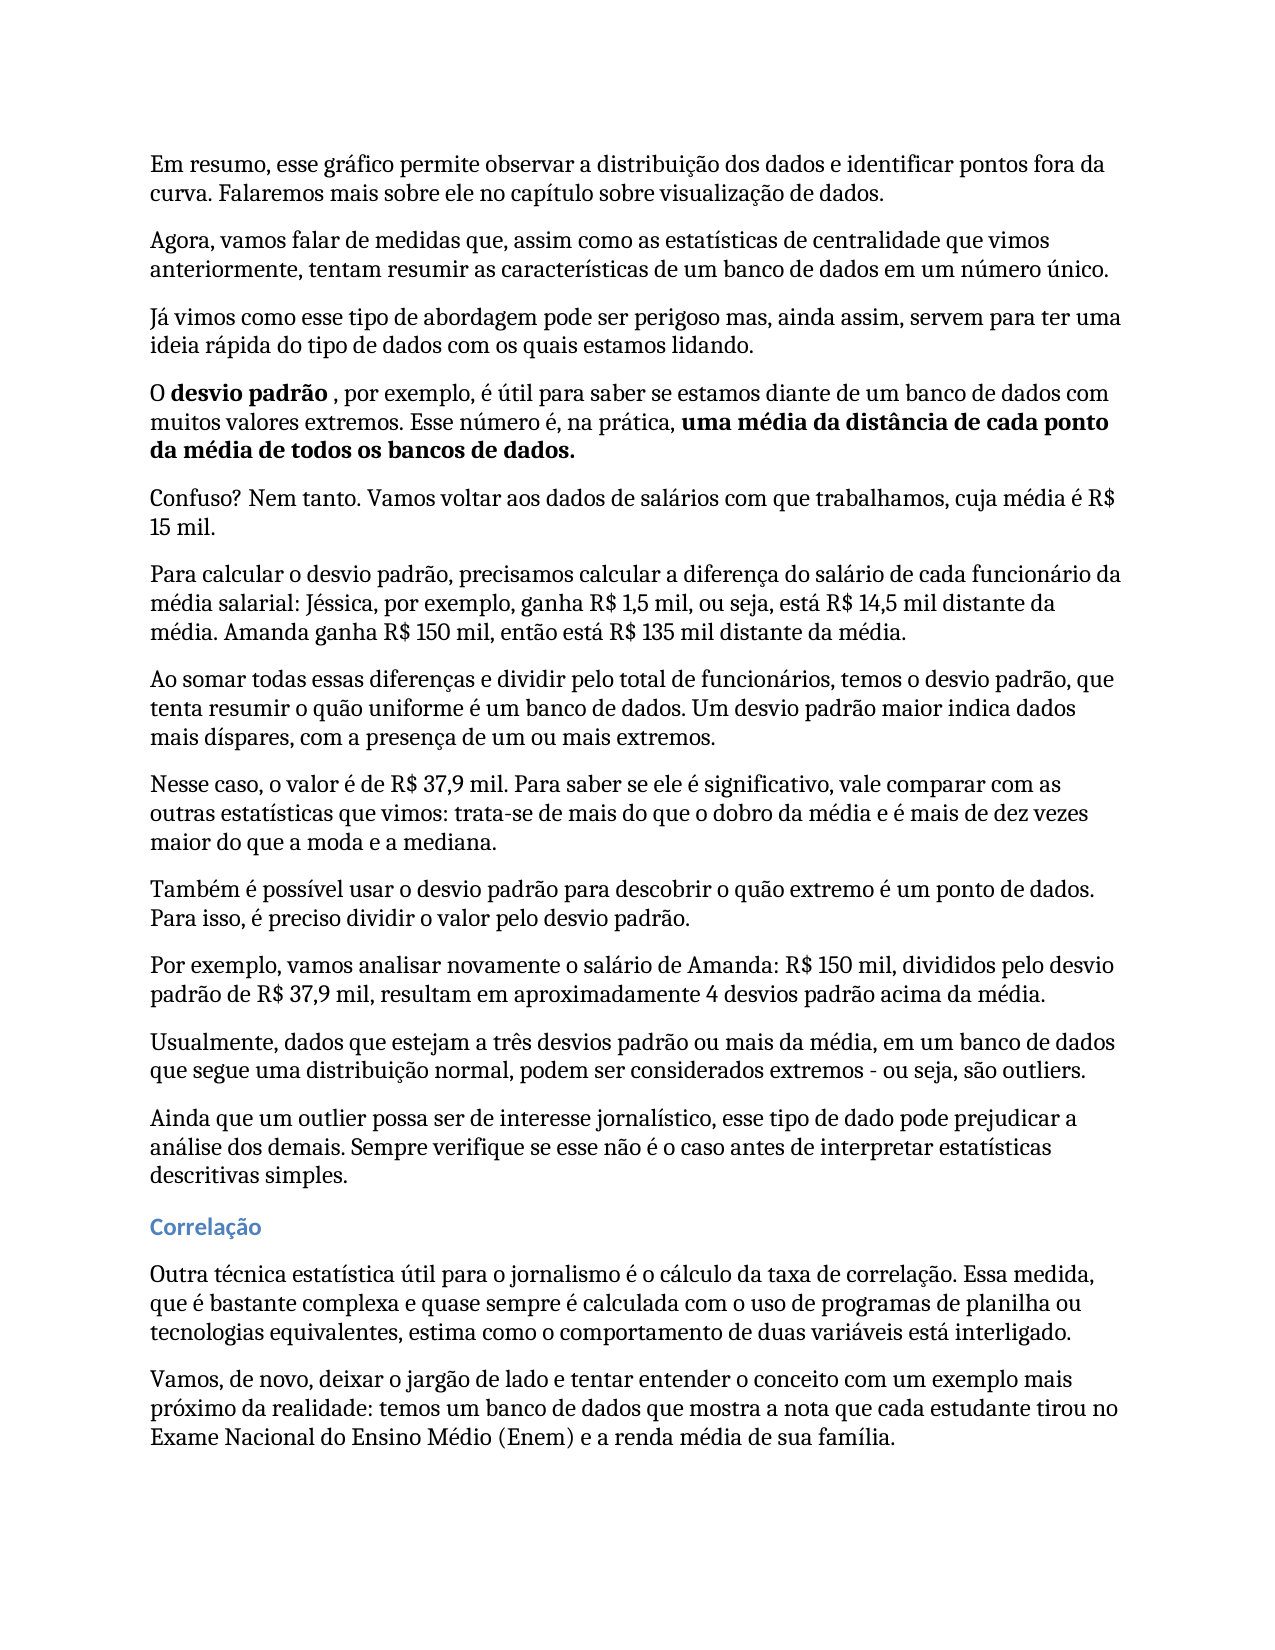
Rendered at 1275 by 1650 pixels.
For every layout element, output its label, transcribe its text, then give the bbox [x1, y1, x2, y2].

text Agora, vamos falar de medidas que, assim como as estatísticas de centralidade que vimos anteriormente, tentam resumir as características de um banco de dados em um número único. [150, 226, 1125, 284]
text Vamos, de novo, deixar o jargão de lado e tentar entender o conceito com um exemplo mais próximo da realidade: temos um banco de dados que mostra a nota que cada estudante tirou no Exame Nacional do Ensino Médio (Enem) e a renda média de sua família. [150, 1365, 1125, 1451]
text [150, 150, 1125, 207]
text Usualmente, dados que estejam a três desvios padrão ou mais da média, em um banco de dados que segue uma distribuição normal, podem ser considerados extremos - ou seja, são outliers. [150, 1027, 1125, 1085]
text Já vimos como esse tipo de abordagem pode ser perigoso mas, ainda assim, servem para ter uma ideia rápida do tipo de dados com os quais estamos lidando. [150, 302, 1125, 360]
text Também é possível usar o desvio padrão para descobrir o quão extremo é um ponto de dados. Para isso, é preciso dividir o valor pelo desvio padrão. [150, 875, 1125, 932]
text Ainda que um outlier possa ser de interesse jornalístico, esse tipo de dado pode prejudicar a análise dos demais. Sempre verifique se esse não é o caso antes de interpretar estatísticas descritivas simples. [150, 1104, 1125, 1190]
text Nesse caso, o valor é de R$ 37,9 mil. Para saber se ele é significativo, vale comparar com as outras estatísticas que vimos: trata-se de mais do que o dobro da média e é mais de dez vezes maior do que a moda e a mediana. [150, 770, 1125, 856]
text Ao somar todas essas diferenças e dividir pelo total de funcionários, temos o desvio padrão, que tenta resumir o quão uniforme é um banco de dados. Um desvio padrão maior indica dados mais díspares, com a presença de um ou mais extremos. [150, 665, 1125, 751]
text Confuso? Nem tanto. Vamos voltar aos dados de salários com que trabalhamos, cuja média é R$ 15 mil. [150, 484, 1125, 541]
text O desvio padrão , por exemplo, é útil para saber se estamos diante de um banco de dados com muitos valores extremos. Esse número é, na prática, uma média da distância de cada ponto da média de todos os bancos de dados. [150, 379, 1125, 465]
text Por exemplo, vamos analisar novamente o salário de Amanda: R$ 150 mil, divididos pelo desvio padrão de R$ 37,9 mil, resultam em aproximadamente 4 desvios padrão acima da média. [150, 951, 1125, 1009]
text Para calcular o desvio padrão, precisamos calcular a diferença do salário de cada funcionário da média salarial: Jéssica, por exemplo, ganha R$ 1,5 mil, ou seja, está R$ 14,5 mil distante da média. Amanda ganha R$ 150 mil, então está R$ 135 mil distante da média. [150, 560, 1125, 646]
text Outra técnica estatística útil para o jornalismo é o cálculo da taxa de correlação. Essa medida, que é bastante complexa e quase sempre é calculada com o uso de programas de planilha ou tecnologias equivalentes, estima como o comportamento de duas variáveis está interligado. [150, 1260, 1125, 1346]
subtitle Correlação [150, 1211, 1125, 1241]
